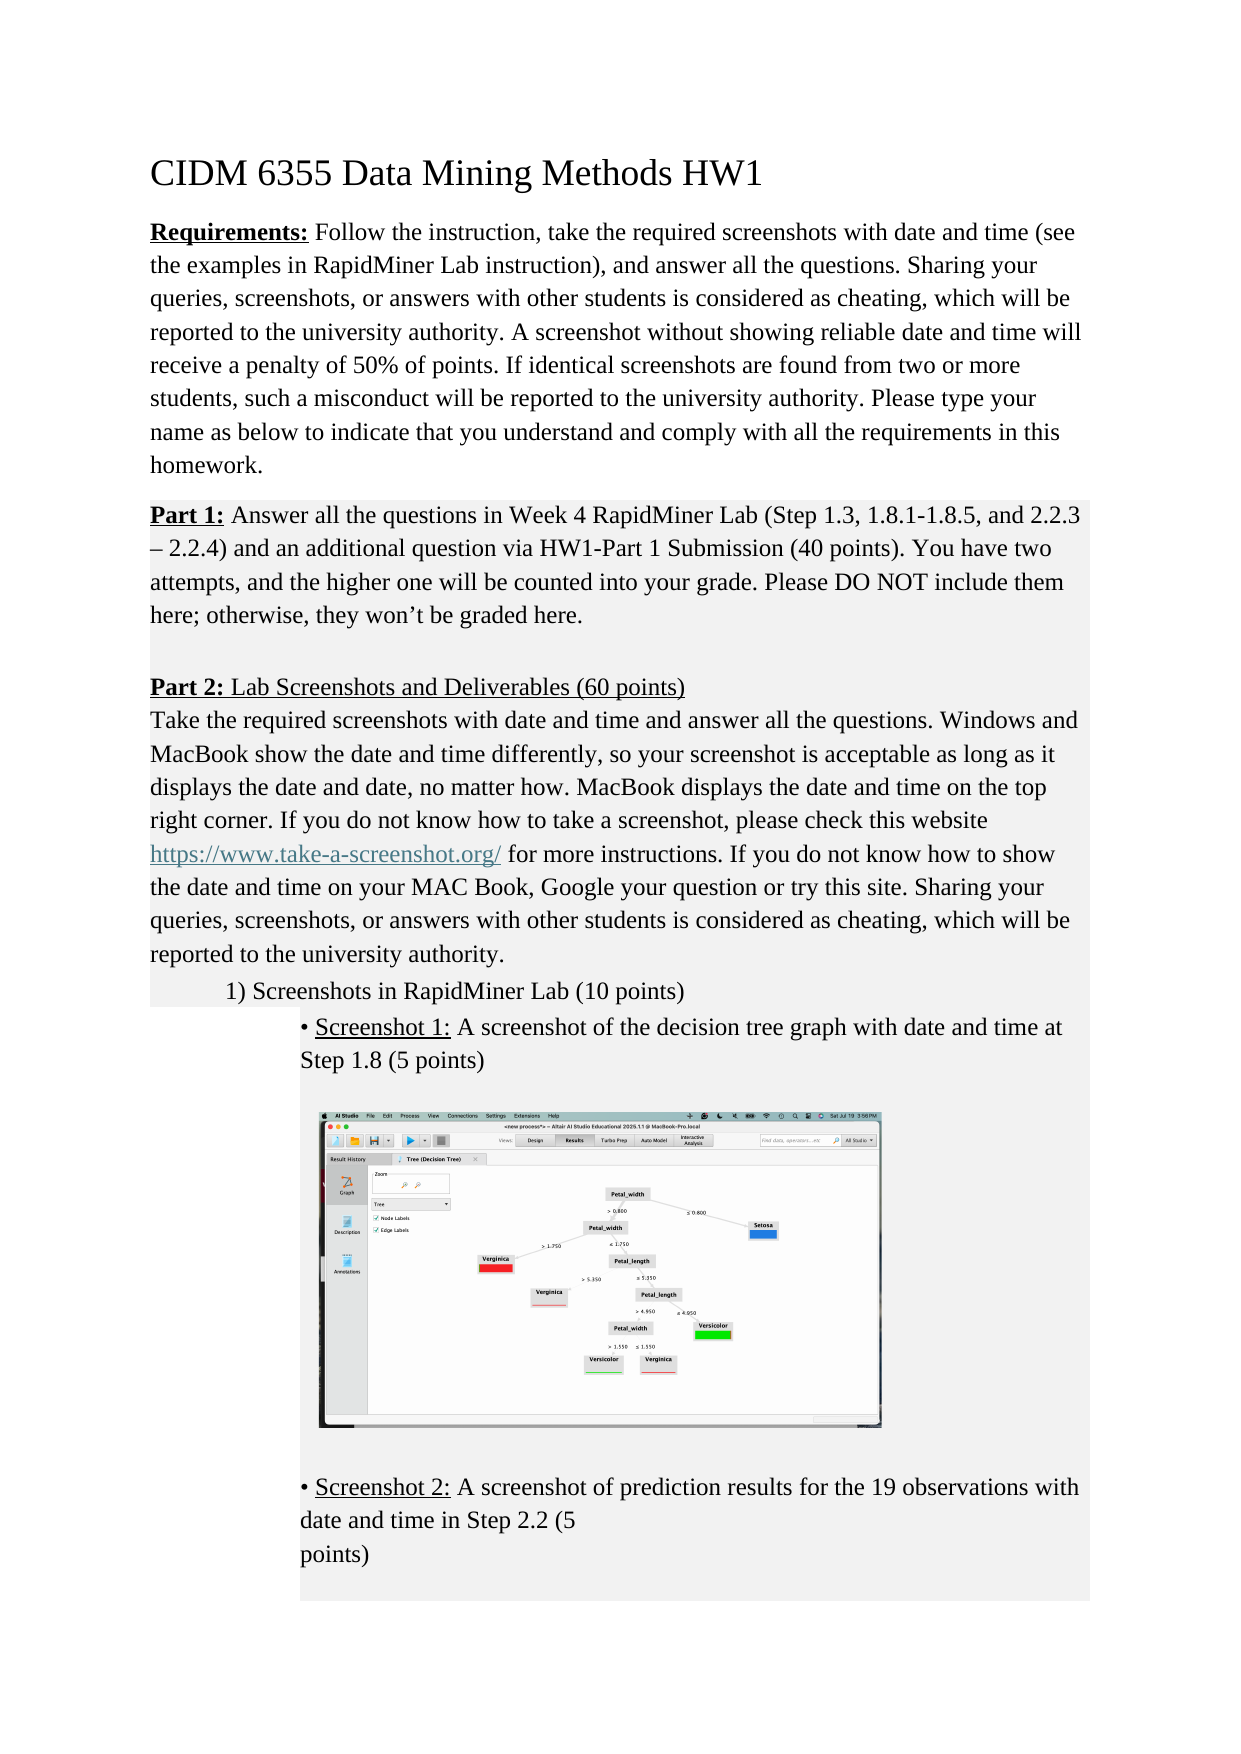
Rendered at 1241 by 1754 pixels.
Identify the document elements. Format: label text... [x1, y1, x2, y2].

text CIDM 6355 Data Mining Methods HW1 [150, 150, 1090, 193]
text • Screenshot 1: A screenshot of the decision tree graph with date and time at Step 1.8 (5 points) [300, 1012, 1090, 1074]
text • Screenshot 2: A screenshot of prediction results for the 19 observations with date and time in Step 2.2 (5 points) [300, 1433, 1090, 1567]
text Requirements: Follow the instruction, take the required screenshots with date and time (see the examples in RapidMiner Lab instruction), and answer all the questions. Sharing your queries, screenshots, or answers with other students is considered as cheating, which will be reported to the university authority. A screenshot without showing reliable date and time will receive a penalty of 50% of points. If identical screenshots are found from two or more students, such a misconduct will be reported to the university authority. Please type your name as below to indicate that you understand and comply with all the requirements in this homework. [150, 217, 1090, 479]
text Part 2: Lab Screenshots and Deliverables (60 points) Take the required screenshots with date and time and answer all the questions. Windows and MacBook show the date and time differently, so your screenshot is acceptable as long as it displays the date and date, no matter how. MacBook displays the date and time on the top right corner. If you do not know how to take a screenshot, please check this website https://www.take-a-screenshot.org/ for more instructions. If you do not know how to show the date and time on your MAC Book, Google your question or try this site. Sharing your queries, screenshots, or answers with other students is considered as cheating, which will be reported to the university authority. 1) Screenshots in RapidMiner Lab (10 points) [150, 633, 1090, 1007]
text Part 1: Answer all the questions in Week 4 RapidMiner Lab (Step 1.3, 1.8.1-1.8.5, and 2.2.3 – 2.2.4) and an additional question via HW1-Part 1 Submission (40 points). You have two attempts, and the higher one will be counted into your grade. Please DO NOT include them here; otherwise, they won’t be graded here. [150, 500, 1090, 629]
